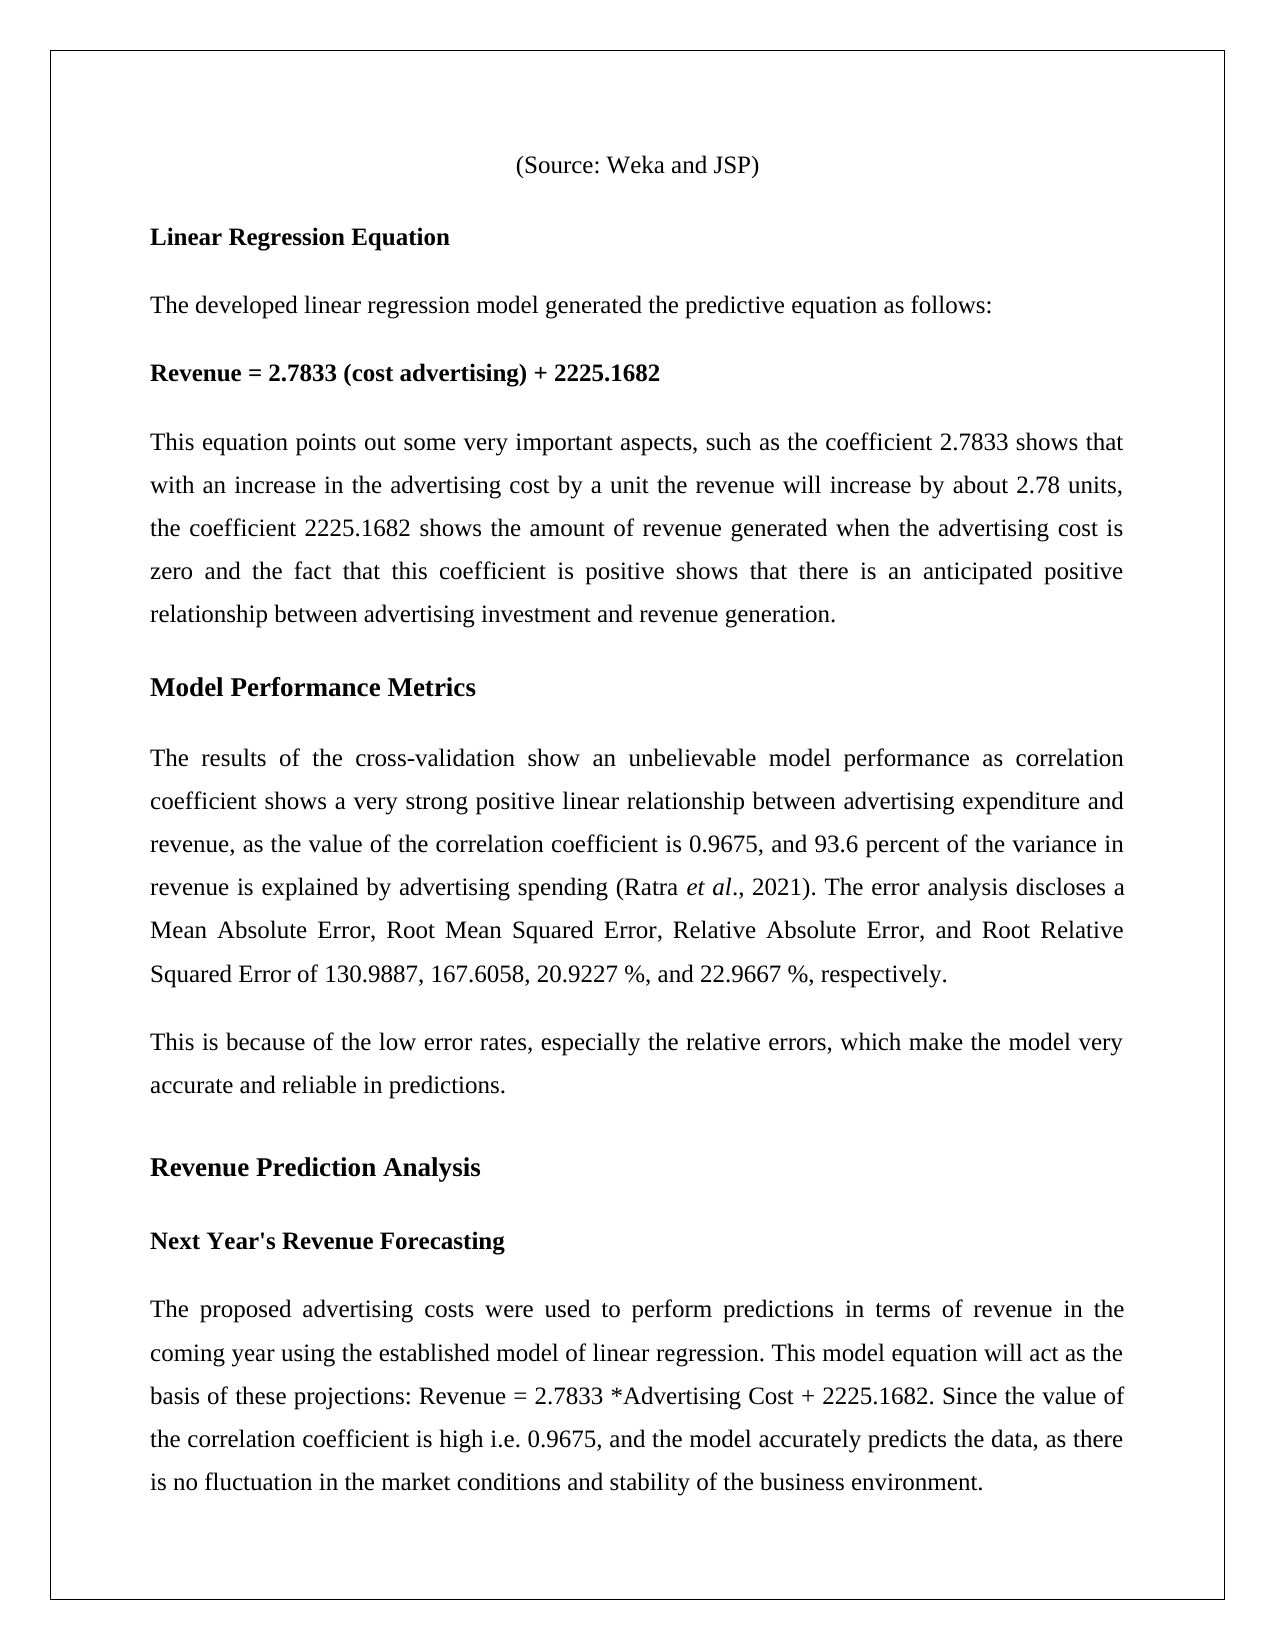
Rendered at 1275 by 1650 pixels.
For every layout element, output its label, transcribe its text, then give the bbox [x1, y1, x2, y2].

text Revenue = 2.7833 (cost advertising) + 2225.1682 [150, 358, 1125, 387]
subtitle Linear Regression Equation [150, 222, 1125, 251]
text The developed linear regression model generated the predictive equation as follows: [150, 290, 1125, 319]
text The results of the cross-validation show an unbelievable model performance as correlation coefficient shows a very strong positive linear relationship between advertising expenditure and revenue, as the value of the correlation coefficient is 0.9675, and 93.6 percent of the variance in revenue is explained by advertising spending (Ratra et al., 2021). The error analysis discloses a Mean Absolute Error, Root Mean Squared Error, Relative Absolute Error, and Root Relative Squared Error of 130.9887, 167.6058, 20.9227 %, and 22.9667 %, respectively. [150, 743, 1125, 987]
subtitle Next Year's Revenue Forecasting [150, 1226, 1125, 1255]
subtitle Revenue Prediction Analysis [150, 1151, 1125, 1182]
subtitle Model Performance Metrics [150, 671, 1125, 703]
text This equation points out some very important aspects, such as the coefficient 2.7833 shows that with an increase in the advertising cost by a unit the revenue will increase by about 2.78 units, the coefficient 2225.1682 shows the amount of revenue generated when the advertising cost is zero and the fact that this coefficient is positive shows that there is an anticipated positive relationship between advertising investment and revenue generation. [150, 427, 1125, 628]
text (Source: Weka and JSP) [150, 150, 1125, 179]
text The proposed advertising costs were used to perform predictions in terms of revenue in the coming year using the established model of linear regression. This model equation will act as the basis of these projections: Revenue = 2.7833 *Advertising Cost + 2225.1682. Since the value of the correlation coefficient is high i.e. 0.9675, and the model accurately predicts the data, as there is no fluctuation in the market conditions and stability of the business environment. [150, 1294, 1125, 1496]
text This is because of the low error rates, especially the relative errors, which make the model very accurate and reliable in predictions. [150, 1027, 1125, 1099]
